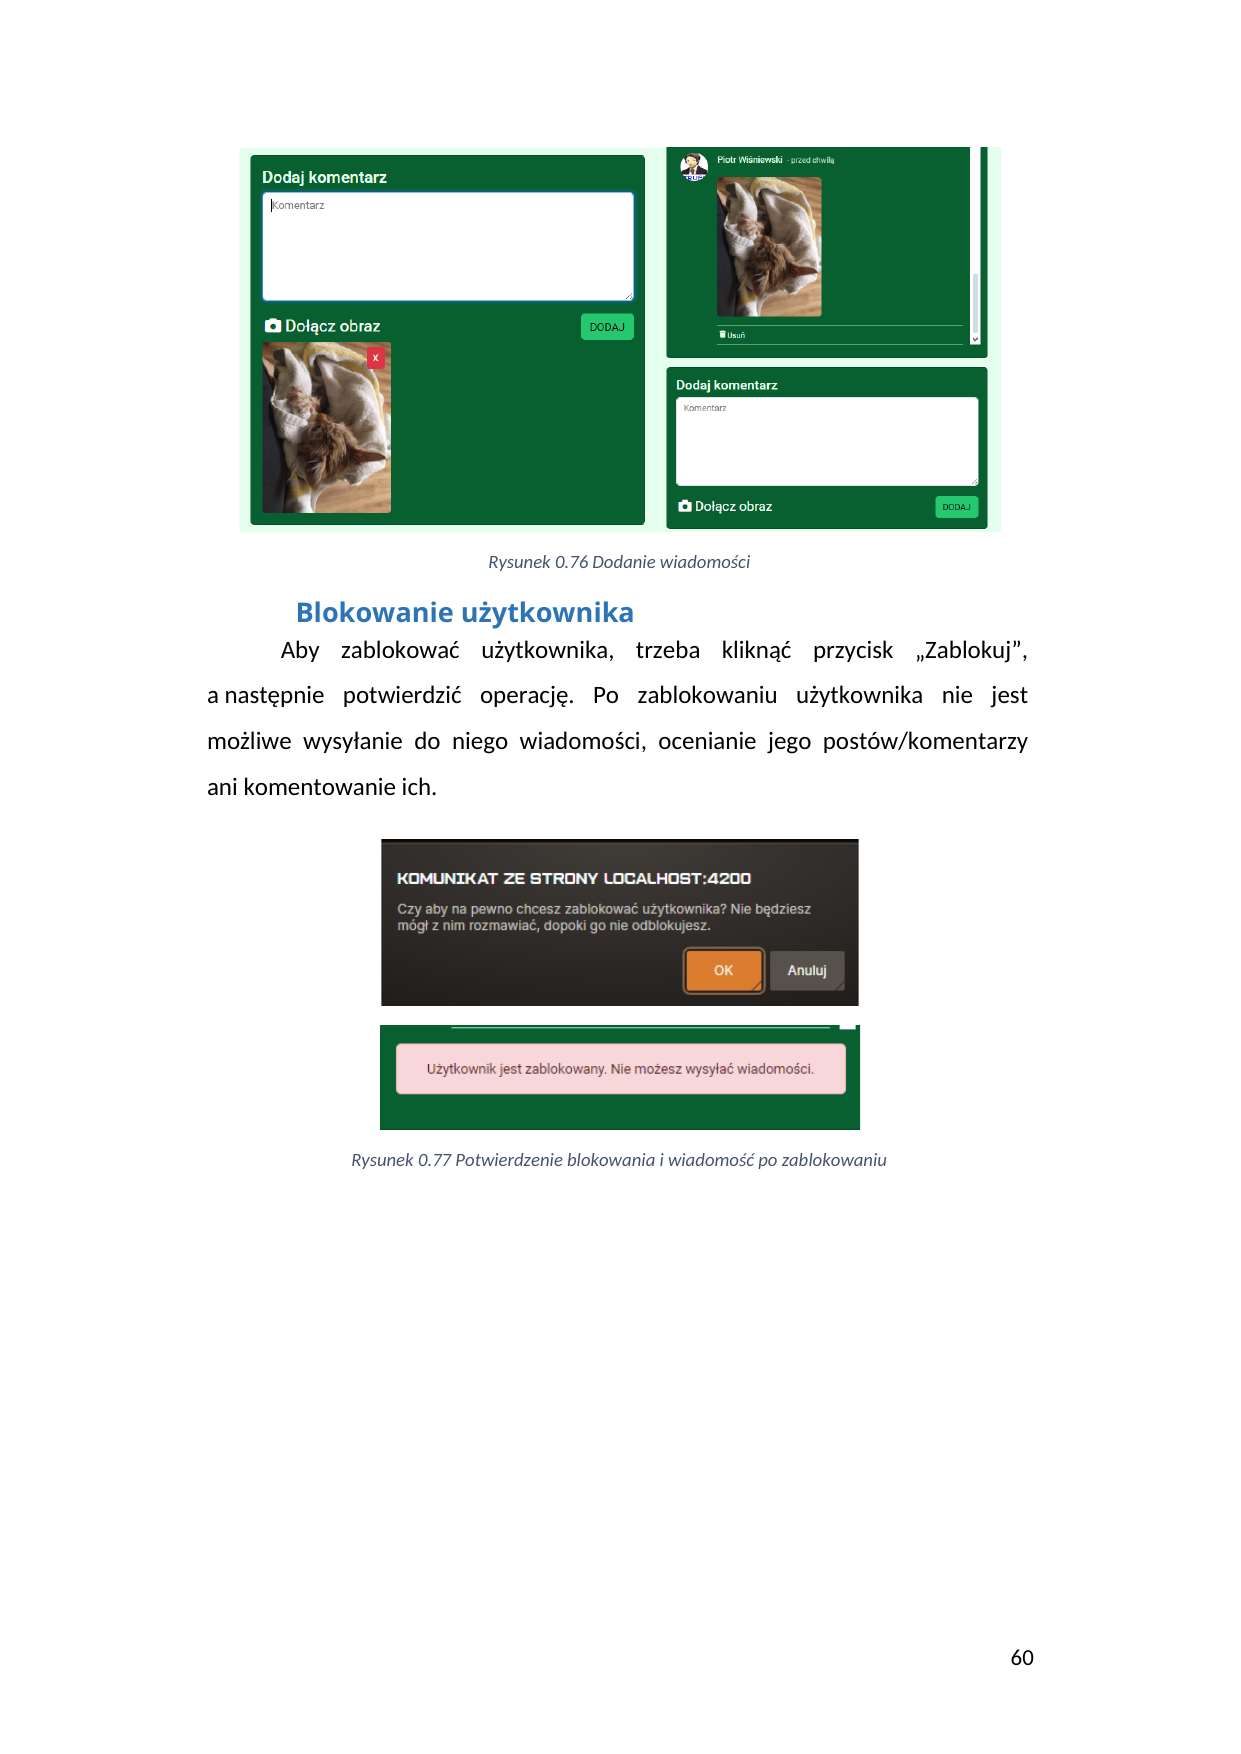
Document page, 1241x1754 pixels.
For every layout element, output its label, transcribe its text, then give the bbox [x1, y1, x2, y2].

picture [380, 1025, 861, 1130]
picture [381, 839, 859, 1006]
text Aby zablokować użytkownika, trzeba kliknąć przycisk „Zablokuj”, a następnie potwierdzić operację. Po zablokowaniu użytkownika nie jest możliwe wysyłanie do niego wiadomości, ocenianie jego postów/komentarzy ani komentowanie ich. [207, 634, 1029, 801]
picture [239, 147, 1001, 532]
subtitle Blokowanie użytkownika [295, 594, 1033, 631]
